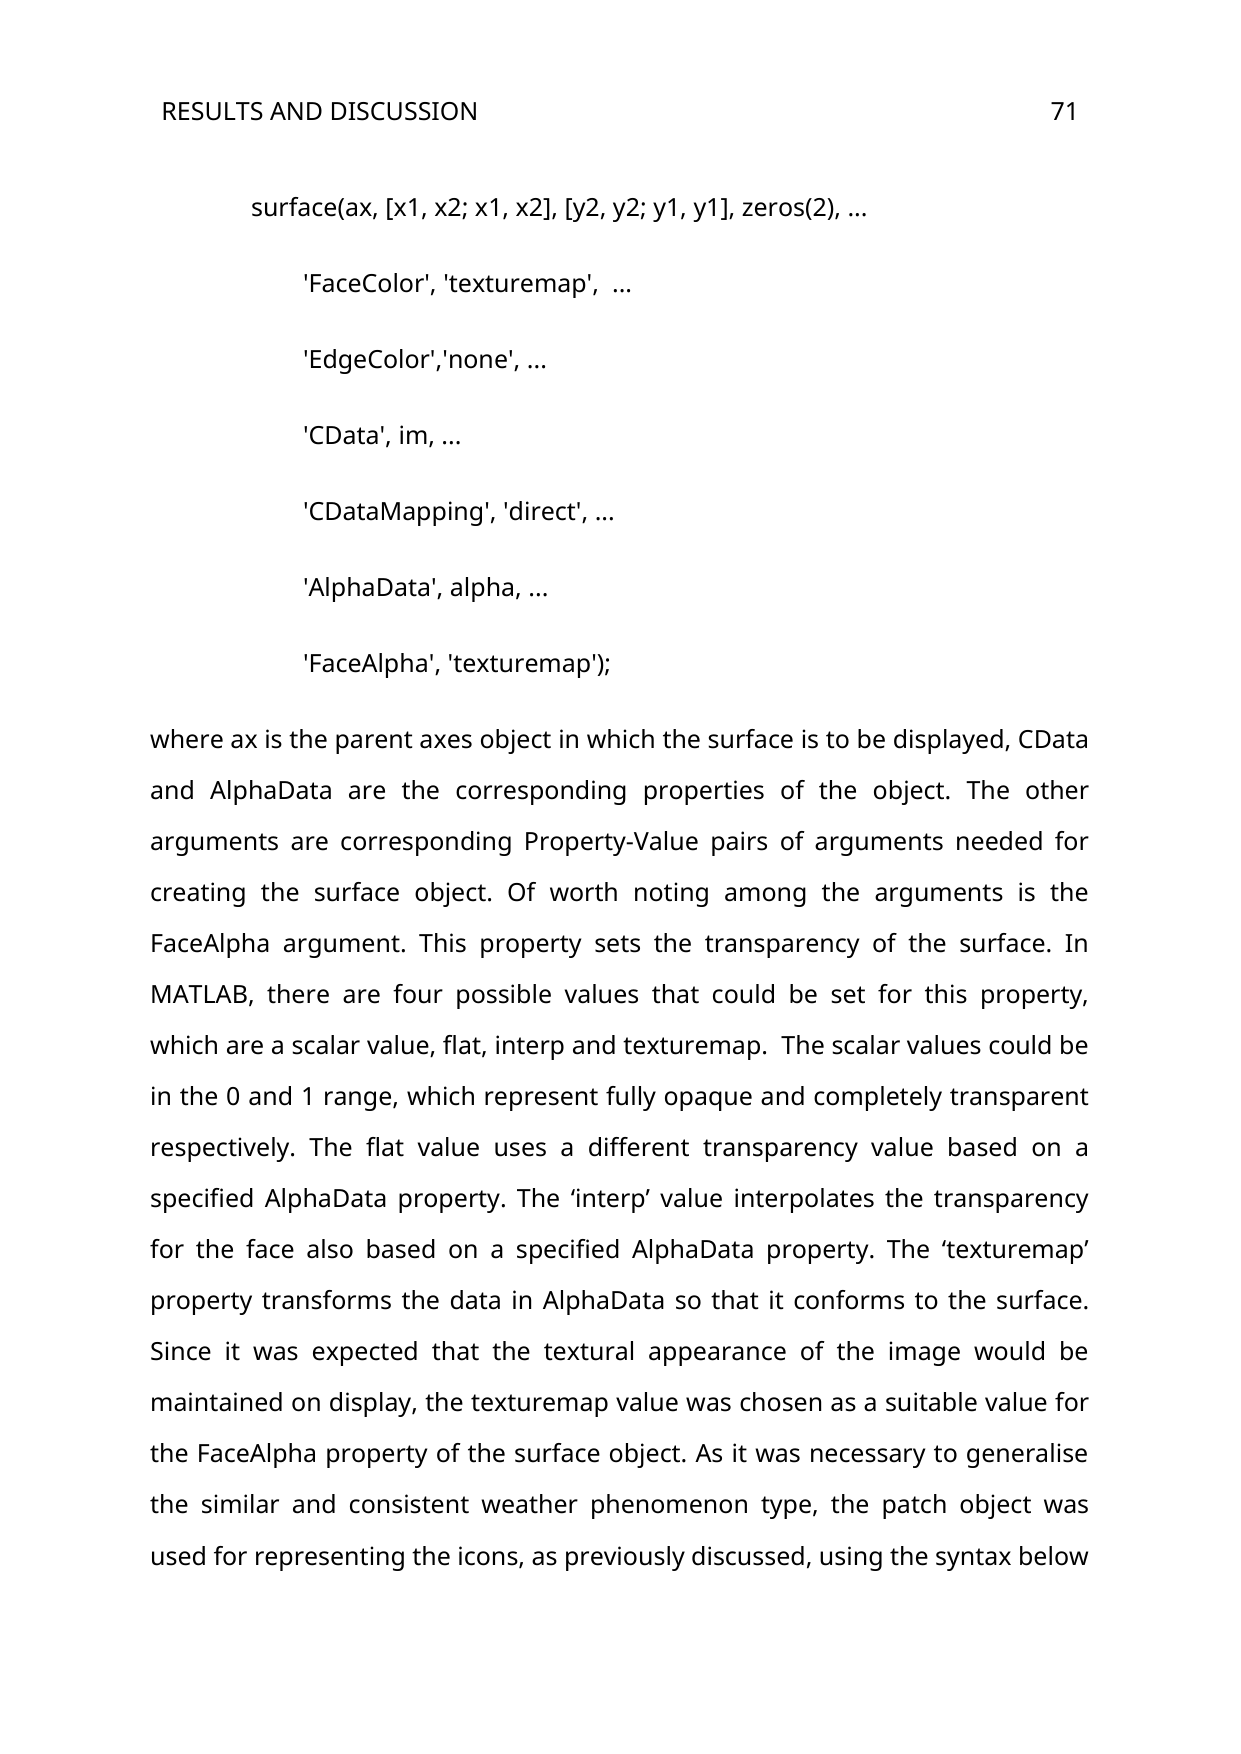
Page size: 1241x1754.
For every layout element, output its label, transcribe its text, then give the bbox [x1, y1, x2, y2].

text 'AlphaData', alpha, ... [225, 569, 1090, 603]
text 'EdgeColor','none', ... [225, 341, 1090, 375]
text 'CData', im, ... [225, 417, 1090, 451]
text where ax is the parent axes object in which the surface is to be displayed, CData and AlphaData are the corresponding properties of the object. The other arguments are corresponding Property-Value pairs of arguments needed for creating the surface object. Of worth noting among the arguments is the FaceAlpha argument. This property sets the transparency of the surface. In MATLAB, there are four possible values that could be set for this property, which are a scalar value, flat, interp and texturemap. The scalar values could be in the 0 and 1 range, which represent fully opaque and completely transparent respectively. The flat value uses a different transparency value based on a specified AlphaData property. The ‘interp’ value interpolates the transparency for the face also based on a specified AlphaData property. The ‘texturemap’ property transforms the data in AlphaData so that it conforms to the surface. Since it was expected that the textural appearance of the image would be maintained on display, the texturemap value was chosen as a suitable value for the FaceAlpha property of the surface object. As it was necessary to generalise the similar and consistent weather phenomenon type, the patch object was used for representing the icons, as previously discussed, using the syntax below [150, 722, 1090, 1572]
text 'CDataMapping', 'direct', ... [225, 493, 1090, 527]
text 'FaceAlpha', 'texturemap'); [225, 646, 1090, 679]
text 'FaceColor', 'texturemap', ... [225, 265, 1090, 299]
text surface(ax, [x1, x2; x1, x2], [y2, y2; y1, y1], zeros(2), ... [225, 189, 1090, 223]
